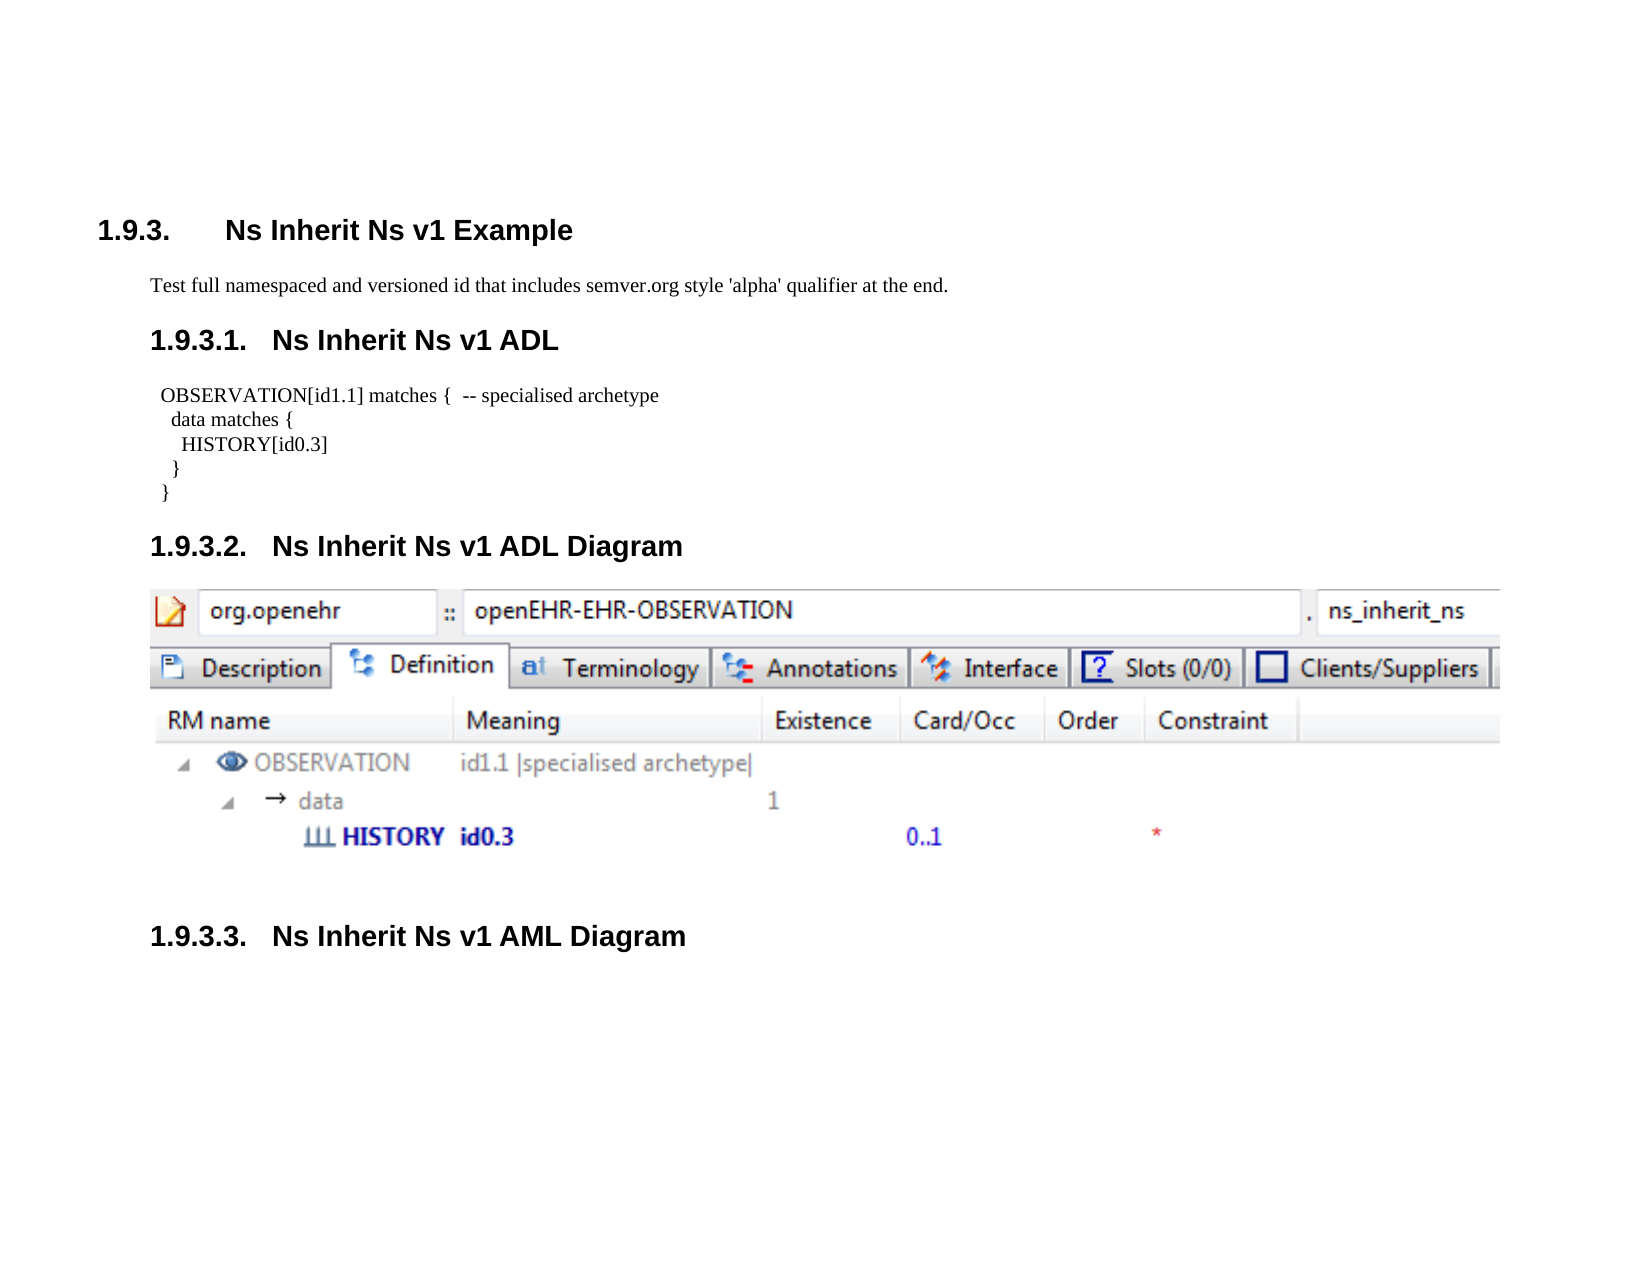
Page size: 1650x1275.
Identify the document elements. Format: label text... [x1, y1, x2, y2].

text data matches { [150, 407, 1500, 431]
subtitle Ns Inherit Ns v1 AML Diagram [150, 919, 1500, 953]
text HISTORY[id0.3] [150, 431, 1500, 456]
text Test full namespaced and versioned id that includes semver.org style 'alpha' qualifier at the end. [150, 273, 1500, 297]
picture [150, 589, 1500, 894]
subtitle Ns Inherit Ns v1 Example [97, 213, 1500, 246]
subtitle Ns Inherit Ns v1 ADL [150, 323, 1500, 356]
text } [150, 479, 1500, 504]
text } [150, 456, 1500, 479]
text OBSERVATION[id1.1] matches { -- specialised archetype [150, 383, 1500, 407]
subtitle Ns Inherit Ns v1 ADL Diagram [150, 529, 1500, 563]
